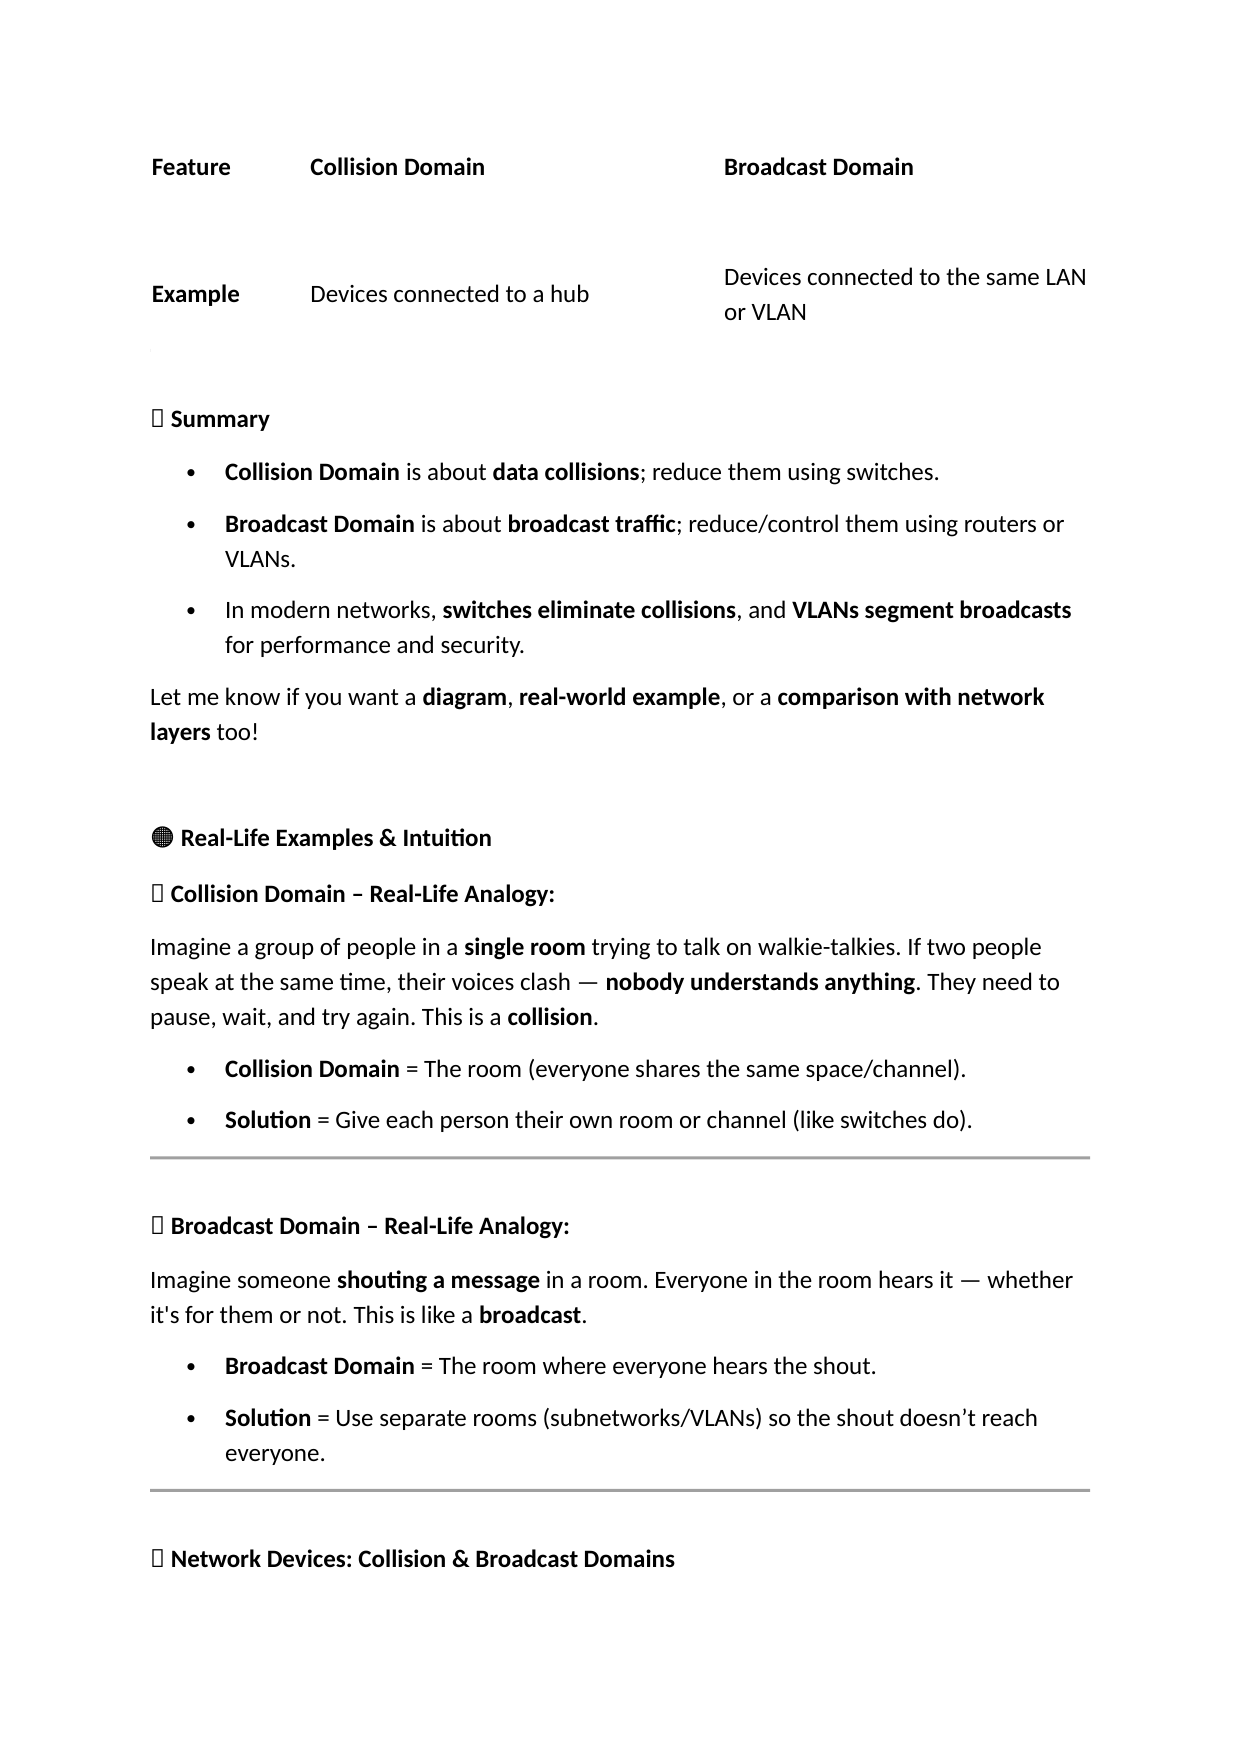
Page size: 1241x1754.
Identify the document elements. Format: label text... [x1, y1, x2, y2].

text 🧩 Summary [150, 400, 1090, 434]
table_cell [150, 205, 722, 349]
text Let me know if you want a diagram, real-world example, or a comparison with network layers too! [150, 681, 1090, 747]
list Broadcast Domain = The room where everyone hears the shout. [187, 1350, 1090, 1381]
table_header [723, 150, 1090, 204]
list In modern networks, switches eliminate collisions, and VLANs segment broadcasts for performance and security. [187, 594, 1090, 660]
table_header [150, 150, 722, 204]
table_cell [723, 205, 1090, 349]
list Broadcast Domain is about broadcast traffic; reduce/control them using routers or VLANs. [187, 508, 1090, 573]
list Solution = Give each person their own room or channel (like switches do). [187, 1104, 1090, 1135]
text 🔷 Broadcast Domain – Real-Life Analogy: [150, 1208, 1090, 1242]
list Collision Domain is about data collisions; reduce them using switches. [187, 456, 1090, 487]
list Solution = Use separate rooms (subnetworks/VLANs) so the shout doesn’t reach everyone. [187, 1402, 1090, 1468]
text 🟠 Real-Life Examples & Intuition [150, 819, 1090, 854]
text 🔹 Collision Domain – Real-Life Analogy: [150, 875, 1090, 909]
list Collision Domain = The room (everyone shares the same space/channel). [187, 1053, 1090, 1083]
text 🔵 Network Devices: Collision & Broadcast Domains [150, 1540, 1090, 1574]
text Imagine someone shouting a message in a room. Everyone in the room hears it — whether it's for them or not. This is like a broadcast. [150, 1264, 1090, 1329]
text Imagine a group of people in a single room trying to talk on walkie-talkies. If two people speak at the same time, their voices clash — nobody understands anything. They need to pause, wait, and try again. This is a collision. [150, 931, 1090, 1032]
